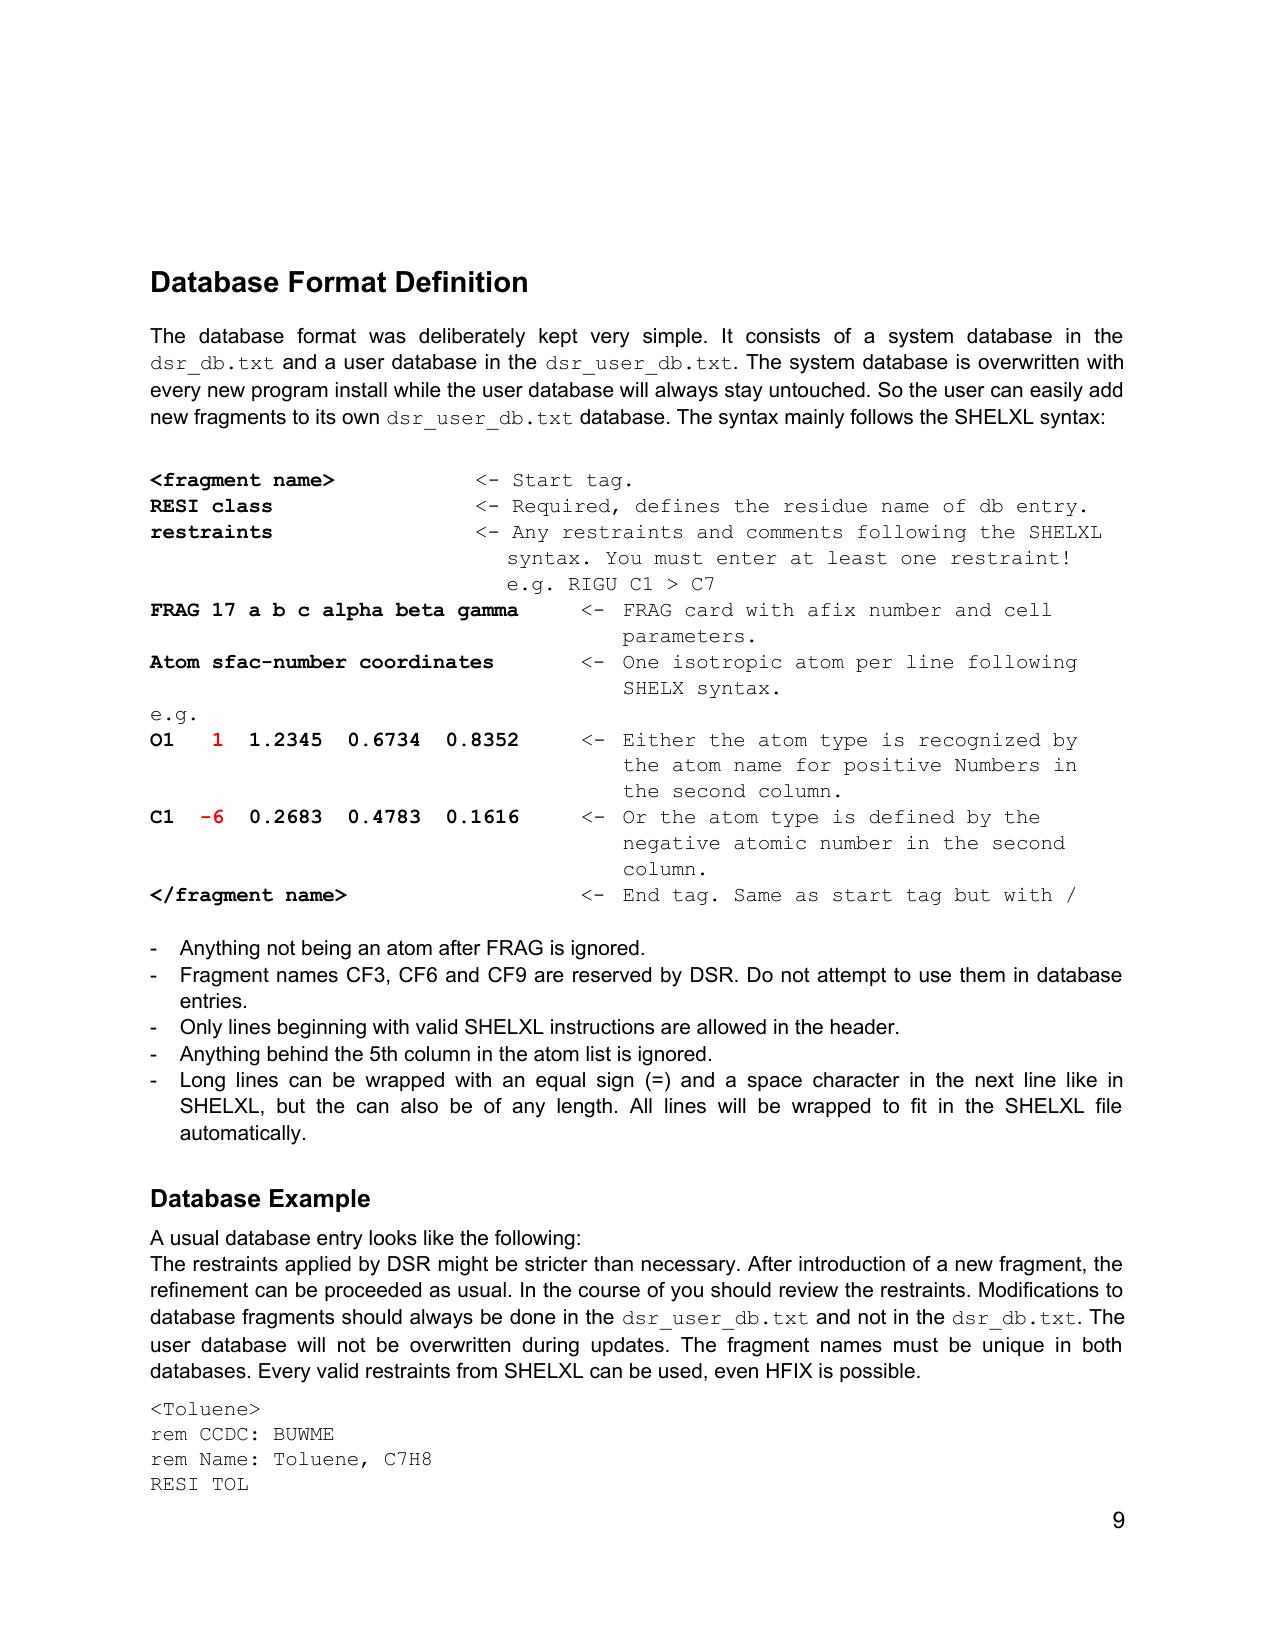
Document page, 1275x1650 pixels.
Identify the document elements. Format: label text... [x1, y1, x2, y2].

text Database Example [150, 1184, 1125, 1213]
text parameters. [150, 625, 1125, 648]
text negative atomic number in the second [150, 832, 1125, 856]
text Atom sfac-number coordinates <- One isotropic atom per line following [150, 651, 1125, 674]
text - Anything behind the 5th column in the atom list is ignored. [150, 1041, 1125, 1065]
text RESI TOL [150, 1472, 1125, 1496]
text O1 1 1.2345 0.6734 0.8352 <- Either the atom type is recognized by [150, 728, 1125, 752]
text column. [150, 858, 1125, 882]
text <fragment name> <- Start tag. RESI class <- Required, defines the residue name of db entry. restraints <- Any restraints and comments following the SHELXL [150, 469, 1125, 545]
text A usual database entry looks like the following: [150, 1226, 1125, 1249]
text the second column. [150, 780, 1125, 804]
text </fragment name> <- End tag. Same as start tag but with / [150, 884, 1125, 908]
text syntax. You must enter at least one restraint! [150, 547, 1125, 571]
text - Anything not being an atom after FRAG is ignored. [150, 936, 1125, 960]
text The restraints applied by DSR might be stricter than necessary. After introduction of a new fragment, the refinement can be proceeded as usual. In the course of you should review the restraints. Modifications to database fragments should always be done in the dsr_user_db.txt and not in the dsr_db.txt. The user database will not be overwritten during updates. The fragment names must be unique in both databases. Every valid restraints from SHELXL can be used, even HFIX is possible. [150, 1252, 1125, 1383]
text e.g. [150, 703, 1125, 726]
text rem Name: Toluene, C7H8 [150, 1448, 1125, 1471]
text C1 -6 0.2683 0.4783 0.1616 <- Or the atom type is defined by the [150, 806, 1125, 830]
text - Long lines can be wrapped with an equal sign (=) and a space character in the next line like in SHELXL, but the can also be of any length. All lines will be wrapped to fit in the SHELXL file automatically. [150, 1068, 1125, 1144]
text - Only lines beginning with valid SHELXL instructions are allowed in the header. [150, 1015, 1125, 1039]
text <Toluene> [150, 1398, 1125, 1422]
text e.g. RIGU C1 > C7 FRAG 17 a b c alpha beta gamma <- FRAG card with afix number and cell [150, 573, 1125, 622]
text SHELX syntax. [150, 677, 1125, 700]
text - Fragment names CF3, CF6 and CF9 are reserved by DSR. Do not attempt to use them in database entries. [150, 962, 1125, 1013]
text rem CCDC: BUWME [150, 1423, 1125, 1447]
text Database Format Definition [150, 265, 1125, 299]
text the atom name for positive Numbers in [150, 754, 1125, 778]
text The database format was deliberately kept very simple. It consists of a system database in the dsr_db.txt and a user database in the dsr_user_db.txt. The system database is overwritten with every new program install while the user database will always stay untouched. So the user can easily add new fragments to its own dsr_user_db.txt database. The syntax mainly follows the SHELXL syntax: [150, 324, 1125, 431]
